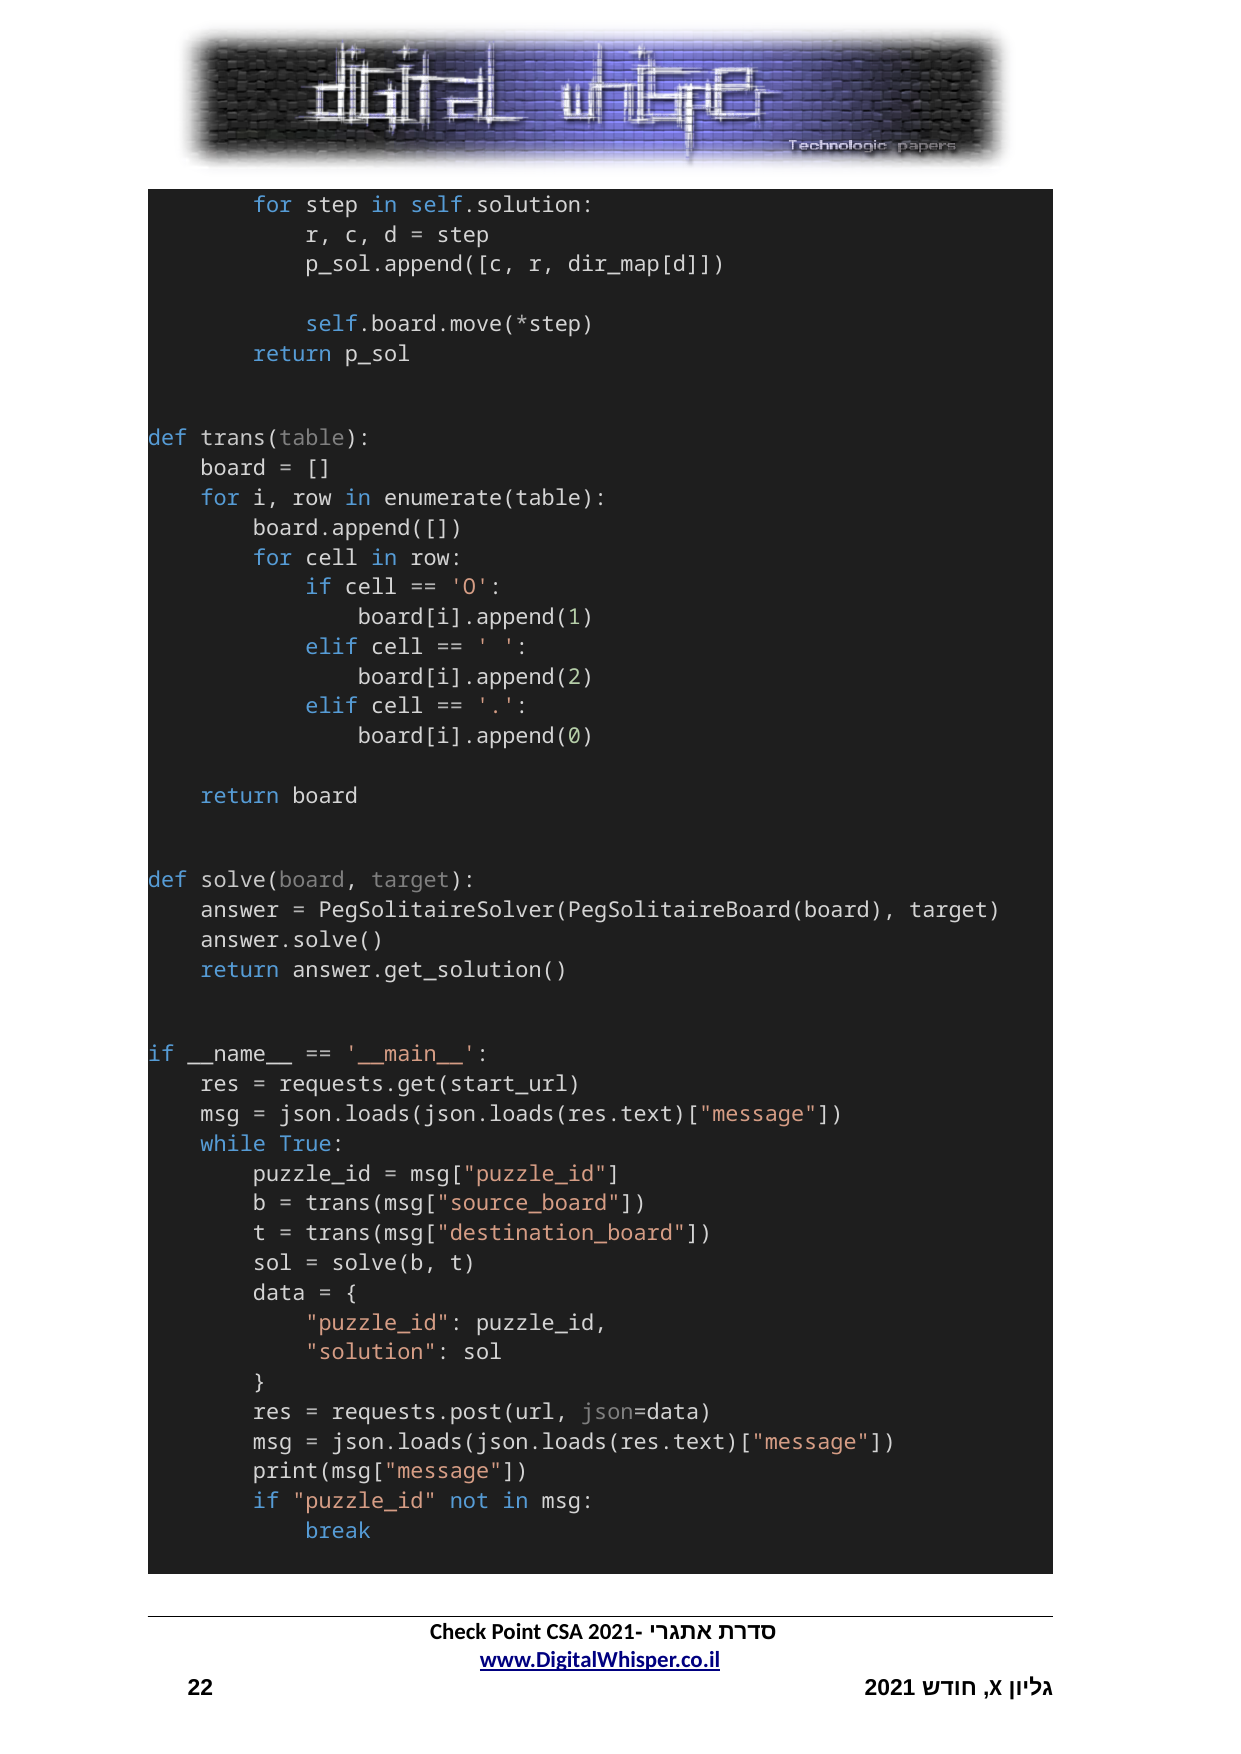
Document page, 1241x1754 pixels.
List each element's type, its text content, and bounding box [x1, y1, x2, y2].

text while True: [148, 1128, 1053, 1157]
picture [147, 19, 1047, 178]
text if "puzzle_id" not in msg: [148, 1485, 1053, 1515]
text board[i].append(1) [148, 601, 1053, 631]
text r, c, d = step [148, 218, 1053, 248]
text return answer.get_solution() [148, 954, 1053, 983]
text def trans(table): [148, 422, 1053, 452]
text b = trans(msg["source_board"]) [148, 1187, 1053, 1217]
text "puzzle_id": puzzle_id, [148, 1306, 1053, 1336]
text board[i].append(0) [148, 720, 1053, 750]
text print(msg["message"]) [148, 1455, 1053, 1485]
text board = [] [148, 452, 1053, 482]
text def solve(board, target): [148, 864, 1053, 894]
text p_sol.append([c, r, dir_map[d]]) [148, 248, 1053, 278]
text break [148, 1515, 1053, 1545]
text data = { [148, 1277, 1053, 1306]
text msg = json.loads(json.loads(res.text)["message"]) [148, 1426, 1053, 1455]
text answer.solve() [148, 924, 1053, 954]
text } [148, 1366, 1053, 1396]
text "solution": sol [148, 1336, 1053, 1366]
text for step in self.solution: [148, 189, 1053, 218]
text self.board.move(*step) [148, 308, 1053, 338]
text for cell in row: [148, 541, 1053, 571]
text t = trans(msg["destination_board"]) [148, 1217, 1053, 1247]
text sol = solve(b, t) [148, 1247, 1053, 1277]
text puzzle_id = msg["puzzle_id"] [148, 1157, 1053, 1187]
text return board [148, 780, 1053, 809]
text elif cell == '.': [148, 690, 1053, 720]
text if cell == 'O': [148, 571, 1053, 601]
text for i, row in enumerate(table): [148, 482, 1053, 512]
text res = requests.get(start_url) [148, 1068, 1053, 1098]
text elif cell == ' ': [148, 631, 1053, 661]
text answer = PegSolitaireSolver(PegSolitaireBoard(board), target) [148, 894, 1053, 924]
text msg = json.loads(json.loads(res.text)["message"]) [148, 1098, 1053, 1128]
text return p_sol [148, 338, 1053, 367]
text board[i].append(2) [148, 661, 1053, 690]
text if __name__ == '__main__': [148, 1038, 1053, 1068]
text board.append([]) [148, 512, 1053, 541]
text res = requests.post(url, json=data) [148, 1396, 1053, 1426]
